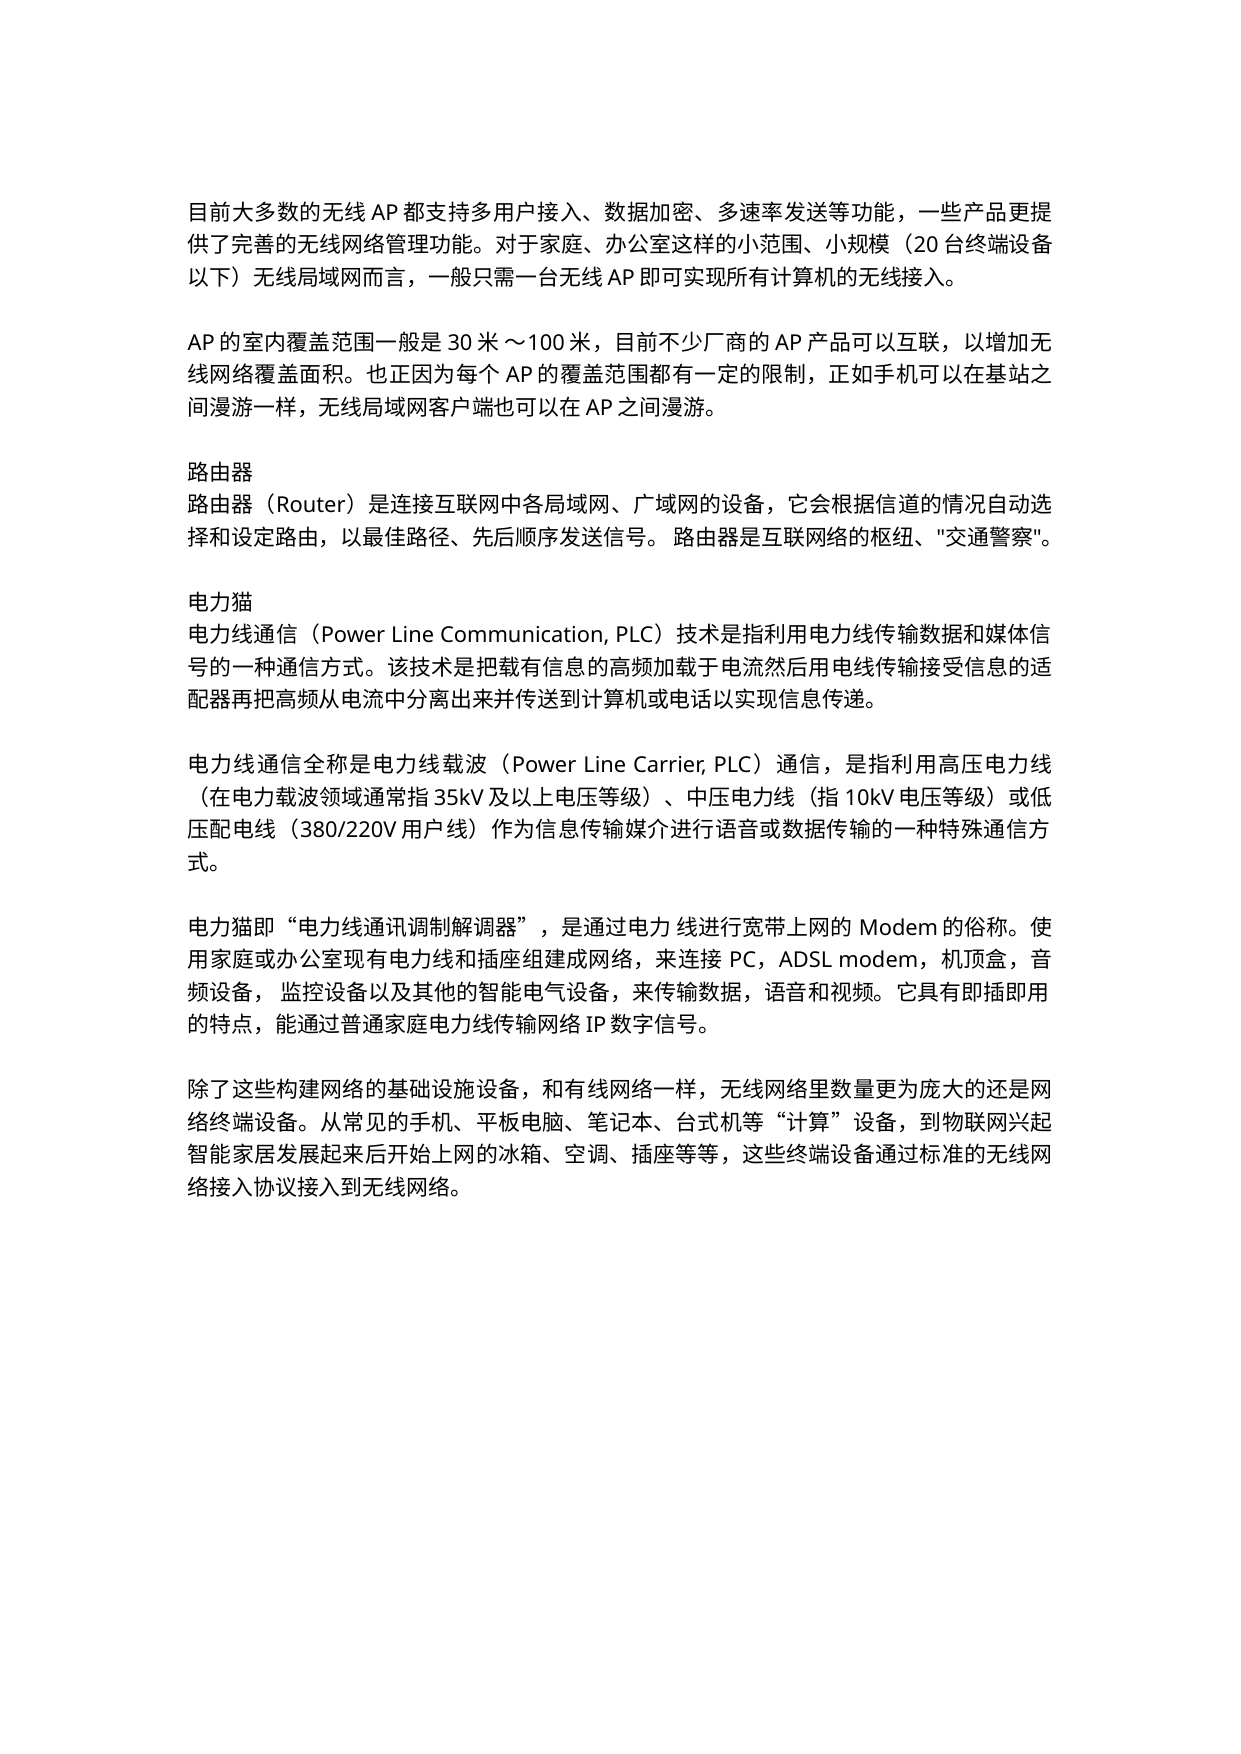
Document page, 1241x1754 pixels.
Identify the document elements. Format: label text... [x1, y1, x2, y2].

text 电力线通信全称是电力线载波（Power Line Carrier, PLC）通信，是指利用高压电力线（在电力载波领域通常指35kV及以上电压等级）、中压电力线（指10kV电压等级）或低压配电线（380/220V用户线）作为信息传输媒介进行语音或数据传输的一种特殊通信方式。 [187, 747, 1053, 877]
text 除了这些构建网络的基础设施设备，和有线网络一样，无线网络里数量更为庞大的还是网络终端设备。从常见的手机、平板电脑、笔记本、台式机等“计算”设备，到物联网兴起、智能家居发展起来后开始上网的冰箱、空调、插座等等，这些终端设备通过标准的无线网络接入协议接入到无线网络。 [187, 1072, 1053, 1202]
text 目前大多数的无线AP都支持多用户接入、数据加密、多速率发送等功能，一些产品更提供了完善的无线网络管理功能。对于家庭、办公室这样的小范围、小规模（20台终端设备以下）无线局域网而言，一般只需一台无线AP即可实现所有计算机的无线接入。 [187, 194, 1053, 292]
text 路由器 [187, 454, 1053, 487]
text AP的室内覆盖范围一般是30米 ～100米，目前不少厂商的AP产品可以互联，以增加无线网络覆盖面积。也正因为每个AP的覆盖范围都有一定的限制，正如手机可以在基站之间漫游一样，无线局域网客户端也可以在AP之间漫游。 [187, 324, 1053, 422]
text 电力猫即“电力线通讯调制解调器”，是通过电力 线进行宽带上网的Modem的俗称。使用家庭或办公室现有电力线和插座组建成网络，来连接PC，ADSL modem，机顶盒，音频设备， 监控设备以及其他的智能电气设备，来传输数据，语音和视频。它具有即插即用的特点，能通过普通家庭电力线传输网络IP数字信号。 [187, 909, 1053, 1039]
text 电力线通信（Power Line Communication, PLC）技术是指利用电力线传输数据和媒体信号的一种通信方式。该技术是把载有信息的高频加载于电流然后用电线传输接受信息的适配器再把高频从电流中分离出来并传送到计算机或电话以实现信息传递。 [187, 617, 1053, 714]
text 路由器（Router）是连接互联网中各局域网、广域网的设备，它会根据信道的情况自动选择和设定路由，以最佳路径、先后顺序发送信号。 路由器是互联网络的枢纽、"交通警察"。 [187, 487, 1053, 552]
text 电力猫 [187, 584, 1053, 617]
